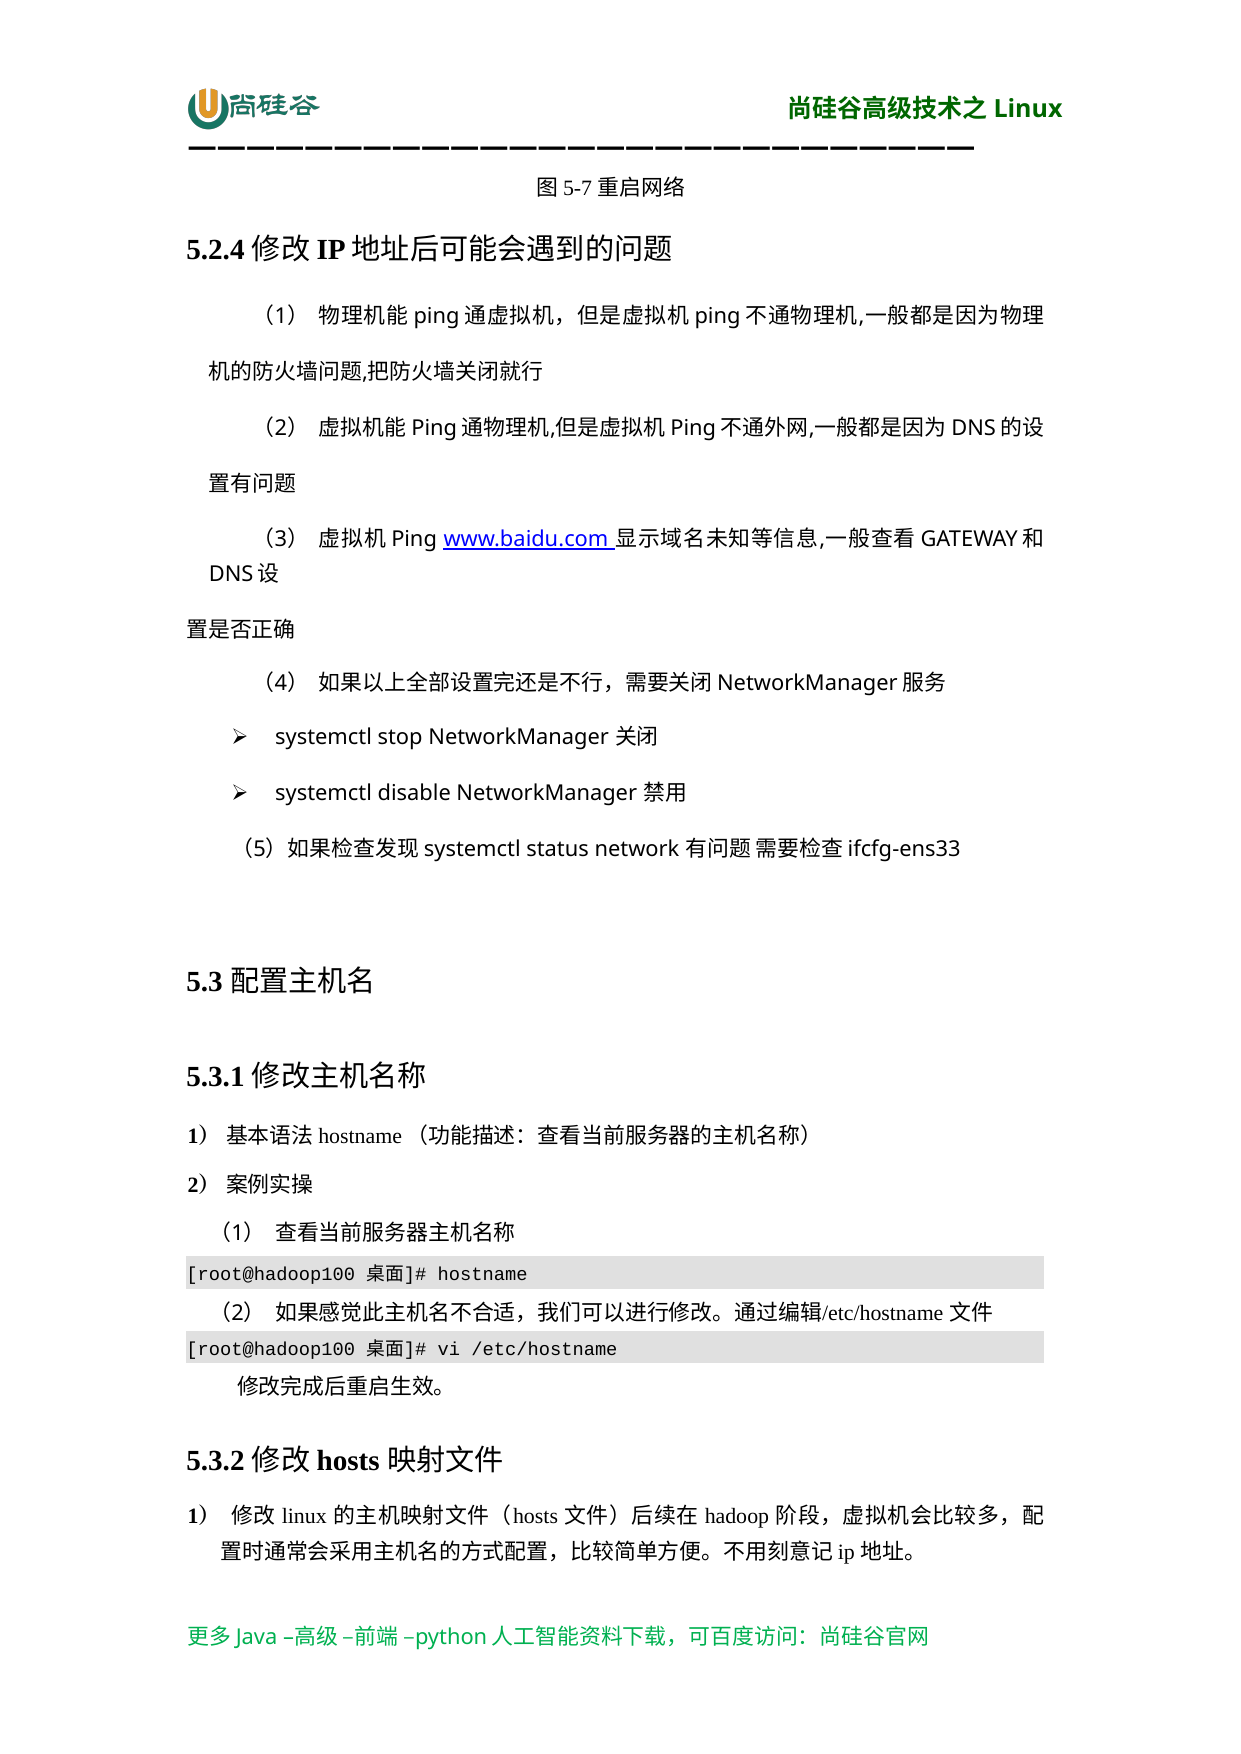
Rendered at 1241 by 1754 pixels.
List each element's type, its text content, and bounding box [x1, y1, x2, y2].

list 查看当前服务器主机名称 [209, 1214, 1045, 1247]
subtitle 5.3 配置主机名 [186, 946, 1053, 1011]
text 置是否正确 [186, 612, 1045, 644]
text [root@hadoop100 桌面]# vi /etc/hostname [186, 1331, 1044, 1363]
list 如果感觉此主机名不合适，我们可以进行修改。通过编辑/etc/hostname 文件 [209, 1295, 1045, 1327]
list 物理机能ping通虚拟机，但是虚拟机ping不通物理机,一般都是因为物理机的防火墙问题,把防火墙关闭就行 [209, 298, 1045, 387]
list 基本语法 hostname （功能描述：查看当前服务器的主机名称） [187, 1118, 907, 1150]
list systemctl disable NetworkManager 禁用 [231, 775, 1045, 808]
text （5）如果检查发现 systemctl status network 有问题 需要检查ifcfg-ens33 [231, 831, 1045, 863]
text 修改完成后重启生效。 [237, 1369, 1045, 1401]
picture [187, 88, 320, 130]
text [root@hadoop100 桌面]# hostname [186, 1256, 1044, 1289]
list 如果以上全部设置完还是不行，需要关闭NetworkManager服务 [209, 665, 1045, 697]
list systemctl stop NetworkManager 关闭 [231, 719, 1045, 751]
list 虚拟机Ping www.baidu.com 显示域名未知等信息,一般查看GATEWAY和DNS设 [209, 520, 1045, 589]
text 5.3.2 修改 hosts 映射文件 [186, 1425, 1053, 1490]
list 案例实操 [187, 1167, 907, 1199]
text 图 5-7 重启网络 [187, 169, 685, 202]
subtitle 5.2.4 修改 IP 地址后可能会遇到的问题 [186, 214, 1053, 279]
list 虚拟机能Ping通物理机,但是虚拟机Ping不通外网,一般都是因为DNS的设置有问题 [209, 409, 1045, 498]
list 修改 linux 的主机映射文件（hosts 文件）后续在 hadoop 阶段，虚拟机会比较多，配置时通常会采用主机名的方式配置，比较简单方便。不用刻意记 ip 地址。 [187, 1498, 1045, 1566]
subtitle 5.3.1 修改主机名称 [186, 1041, 1053, 1106]
